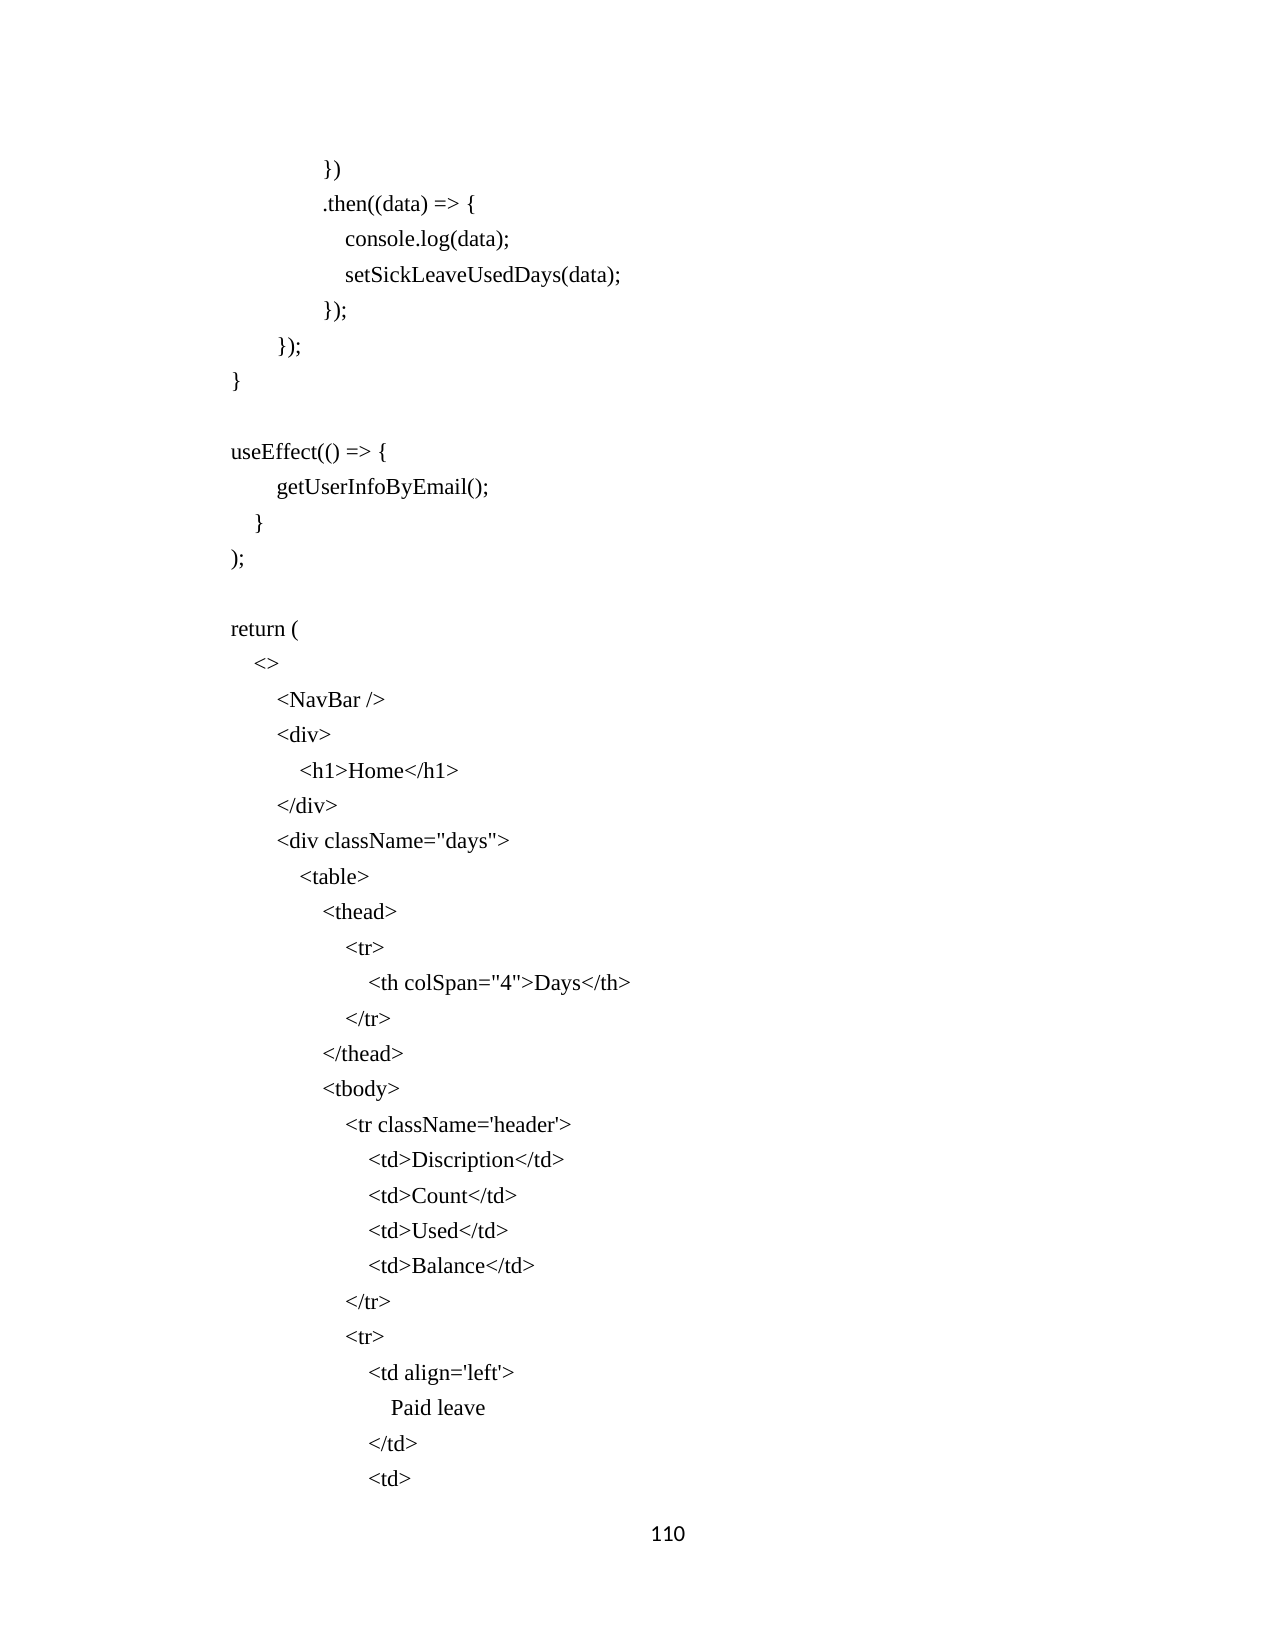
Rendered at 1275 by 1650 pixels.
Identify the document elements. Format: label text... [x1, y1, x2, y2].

text <td> [148, 1458, 1127, 1493]
text </div> [148, 785, 1127, 821]
text return ( [148, 608, 1127, 643]
text <h1>Home</h1> [148, 750, 1127, 785]
text Paid leave [148, 1387, 1127, 1423]
text <> [148, 643, 1127, 679]
text </thead> [148, 1033, 1127, 1068]
text <td>Used</td> [148, 1210, 1127, 1246]
text <NavBar /> [148, 679, 1127, 714]
text <tr> [148, 1316, 1127, 1352]
text }); [148, 289, 1127, 325]
text <td>Count</td> [148, 1175, 1127, 1210]
text <td>Balance</td> [148, 1246, 1127, 1281]
text console.log(data); [148, 218, 1127, 254]
text <tr> [148, 927, 1127, 962]
text <th colSpan="4">Days</th> [148, 962, 1127, 998]
text ); [148, 537, 1127, 573]
text } [148, 502, 1127, 537]
text getUserInfoByEmail(); [148, 466, 1127, 502]
text }); [148, 325, 1127, 360]
text <td>Discription</td> [148, 1139, 1127, 1175]
text </td> [148, 1423, 1127, 1458]
text }) [148, 148, 1127, 183]
text <div> [148, 714, 1127, 750]
text <thead> [148, 891, 1127, 927]
text </tr> [148, 998, 1127, 1033]
text .then((data) => { [148, 183, 1127, 218]
text <tr className='header'> [148, 1104, 1127, 1139]
text useEffect(() => { [148, 431, 1127, 466]
text </tr> [148, 1281, 1127, 1316]
text setSickLeaveUsedDays(data); [148, 254, 1127, 289]
text } [148, 360, 1127, 396]
text <tbody> [148, 1068, 1127, 1104]
text <div className="days"> [148, 821, 1127, 856]
text <table> [148, 856, 1127, 891]
text <td align='left'> [148, 1352, 1127, 1387]
